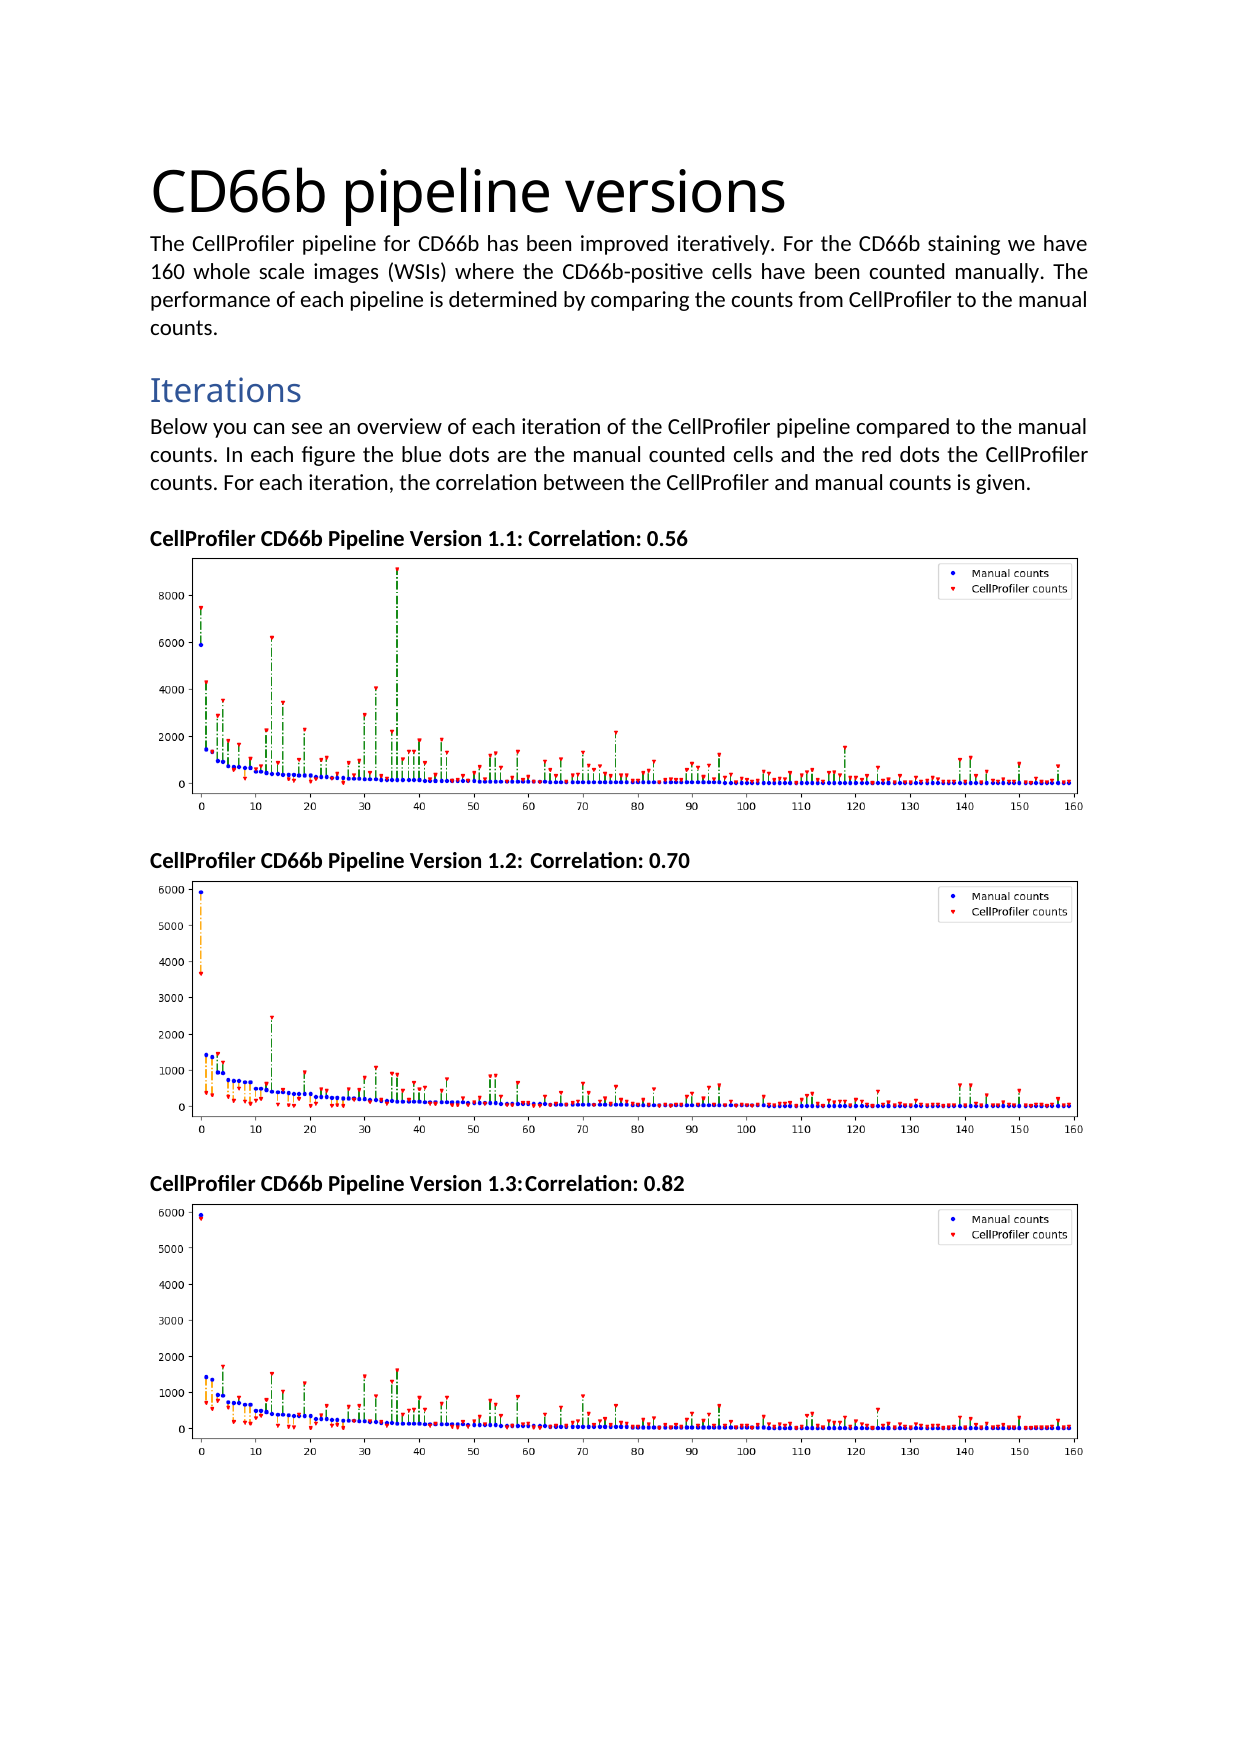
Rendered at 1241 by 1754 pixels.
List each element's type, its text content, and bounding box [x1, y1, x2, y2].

title CD66b pipeline versions [150, 150, 1090, 229]
text CellProfiler CD66b Pipeline Version 1.1: Correlation: 0.56 [150, 524, 1090, 552]
picture [150, 874, 1091, 1142]
text Below you can see an overview of each iteration of the CellProfiler pipeline compared to the manual counts. In each figure the blue dots are the manual counted cells and the red dots the CellProfiler counts. For each iteration, the correlation between the CellProfiler and manual counts is given. [150, 412, 1090, 496]
text The CellProfiler pipeline for CD66b has been improved iteratively. For the CD66b staining we have 160 whole scale images (WSIs) where the CD66b-positive cells have been counted manually. The performance of each pipeline is determined by comparing the counts from CellProfiler to the manual counts. [150, 229, 1090, 342]
picture [150, 552, 1091, 819]
picture [150, 1197, 1091, 1464]
text CellProfiler CD66b Pipeline Version 1.2: Correlation: 0.70 [150, 847, 1090, 874]
text CellProfiler CD66b Pipeline Version 1.3: Correlation: 0.82 [150, 1169, 1090, 1197]
subtitle Iterations [150, 367, 1090, 412]
